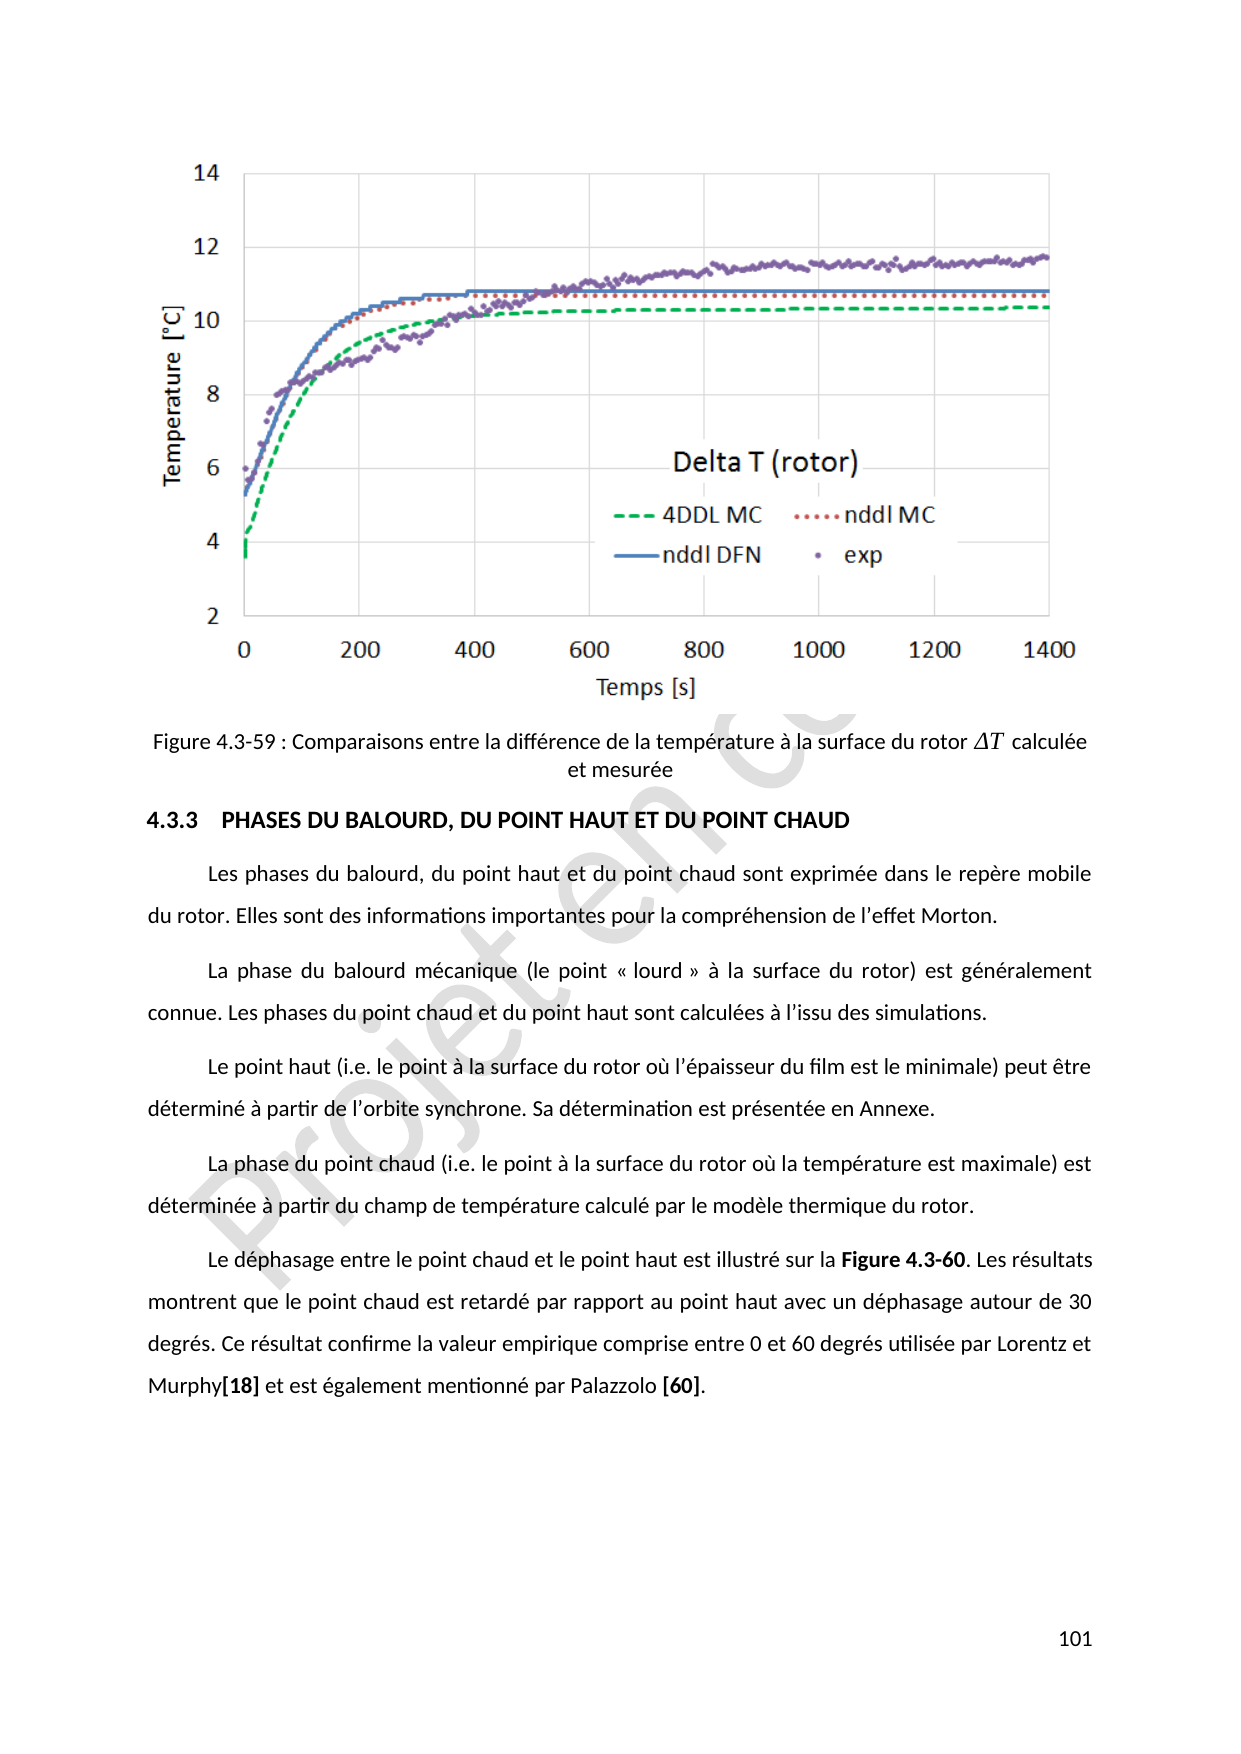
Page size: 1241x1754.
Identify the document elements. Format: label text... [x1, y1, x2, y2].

text La phase du balourd mécanique (le point « lourd » à la surface du rotor) est généralement connue. Les phases du point chaud et du point haut sont calculées à l’issu des simulations. [148, 956, 1093, 1026]
picture [149, 147, 1091, 714]
text Le point haut (i.e. le point à la surface du rotor où l’épaisseur du film est le minimale) peut être déterminé à partir de l’orbite synchrone. Sa détermination est présentée en Annexe. [148, 1052, 1093, 1122]
text La phase du point chaud (i.e. le point à la surface du rotor où la température est maximale) est déterminée à partir du champ de température calculé par le modèle thermique du rotor. [148, 1149, 1093, 1219]
subtitle Phases du balourd, du point haut et du point chaud [146, 804, 1093, 834]
text Les phases du balourd, du point haut et du point chaud sont exprimée dans le repère mobile du rotor. Elles sont des informations importantes pour la compréhension de l’effet Morton. [148, 859, 1093, 929]
